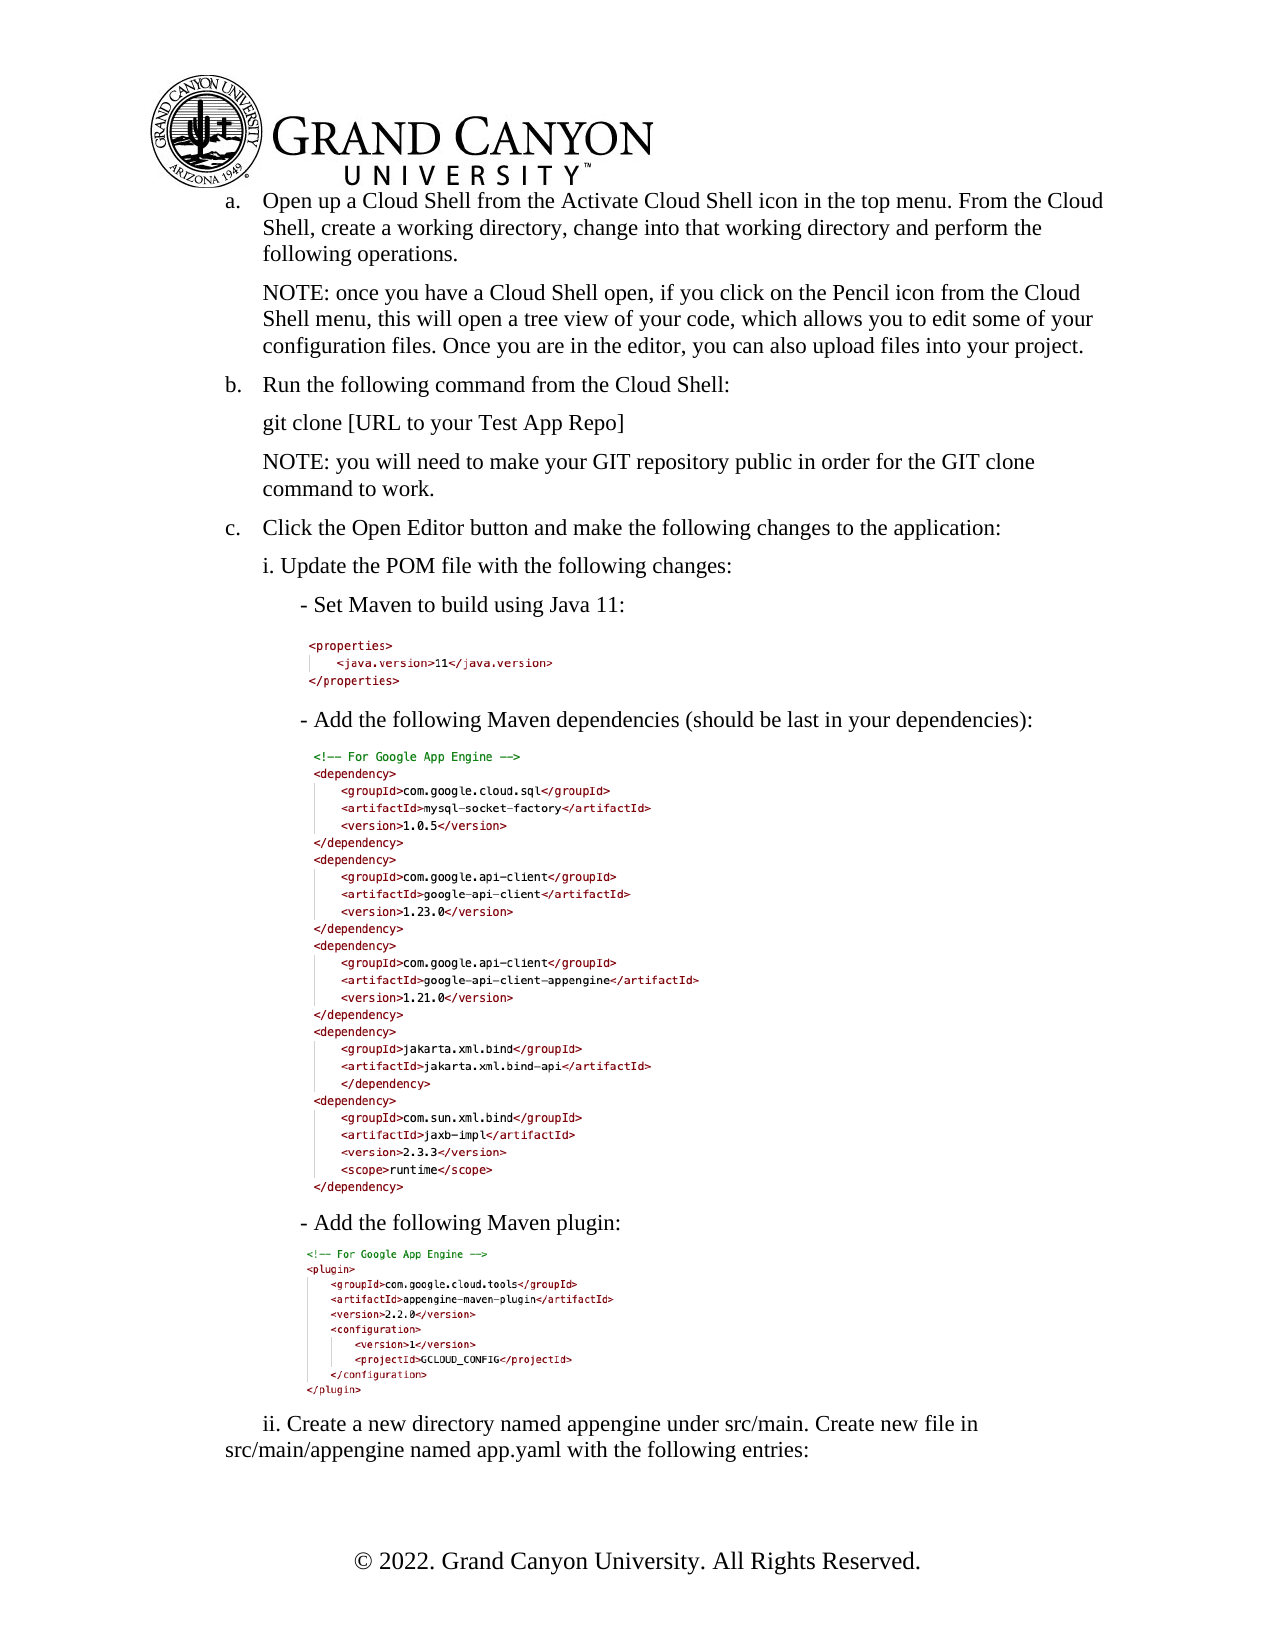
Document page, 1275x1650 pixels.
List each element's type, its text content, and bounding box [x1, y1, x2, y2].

text - Add the following Maven plugin: [225, 1209, 1125, 1236]
text i. Update the POM file with the following changes: [225, 552, 1125, 579]
text git clone [URL to your Test App Repo] [262, 409, 1125, 436]
list Open up a Cloud Shell from the Activate Cloud Shell icon in the top menu. From the Cloud Shell, create a working directory, change into that working directory and perform the following operations. [225, 187, 1125, 267]
picture [150, 75, 654, 188]
text - Add the following Maven dependencies (should be last in your dependencies): [262, 706, 1125, 732]
text NOTE: once you have a Cloud Shell open, if you click on the Pencil icon from the Cloud Shell menu, this will open a tree view of your code, which allows you to edit some of your configuration files. Once you are in the editor, you can also upload files into your project. [262, 279, 1125, 358]
text NOTE: you will need to make your GIT repository public in order for the GIT clone command to work. [262, 448, 1125, 501]
picture [300, 630, 578, 694]
text - Set Maven to build using Java 11: [225, 591, 1125, 618]
text ii. Create a new directory named appengine under src/main. Create new file in src/main/appengine named app.yaml with the following entries: [225, 1410, 1125, 1462]
picture [300, 745, 735, 1197]
picture [300, 1248, 627, 1398]
list Click the Open Editor button and make the following changes to the application: [225, 513, 1125, 540]
list Run the following command from the Cloud Shell: [225, 371, 1125, 397]
